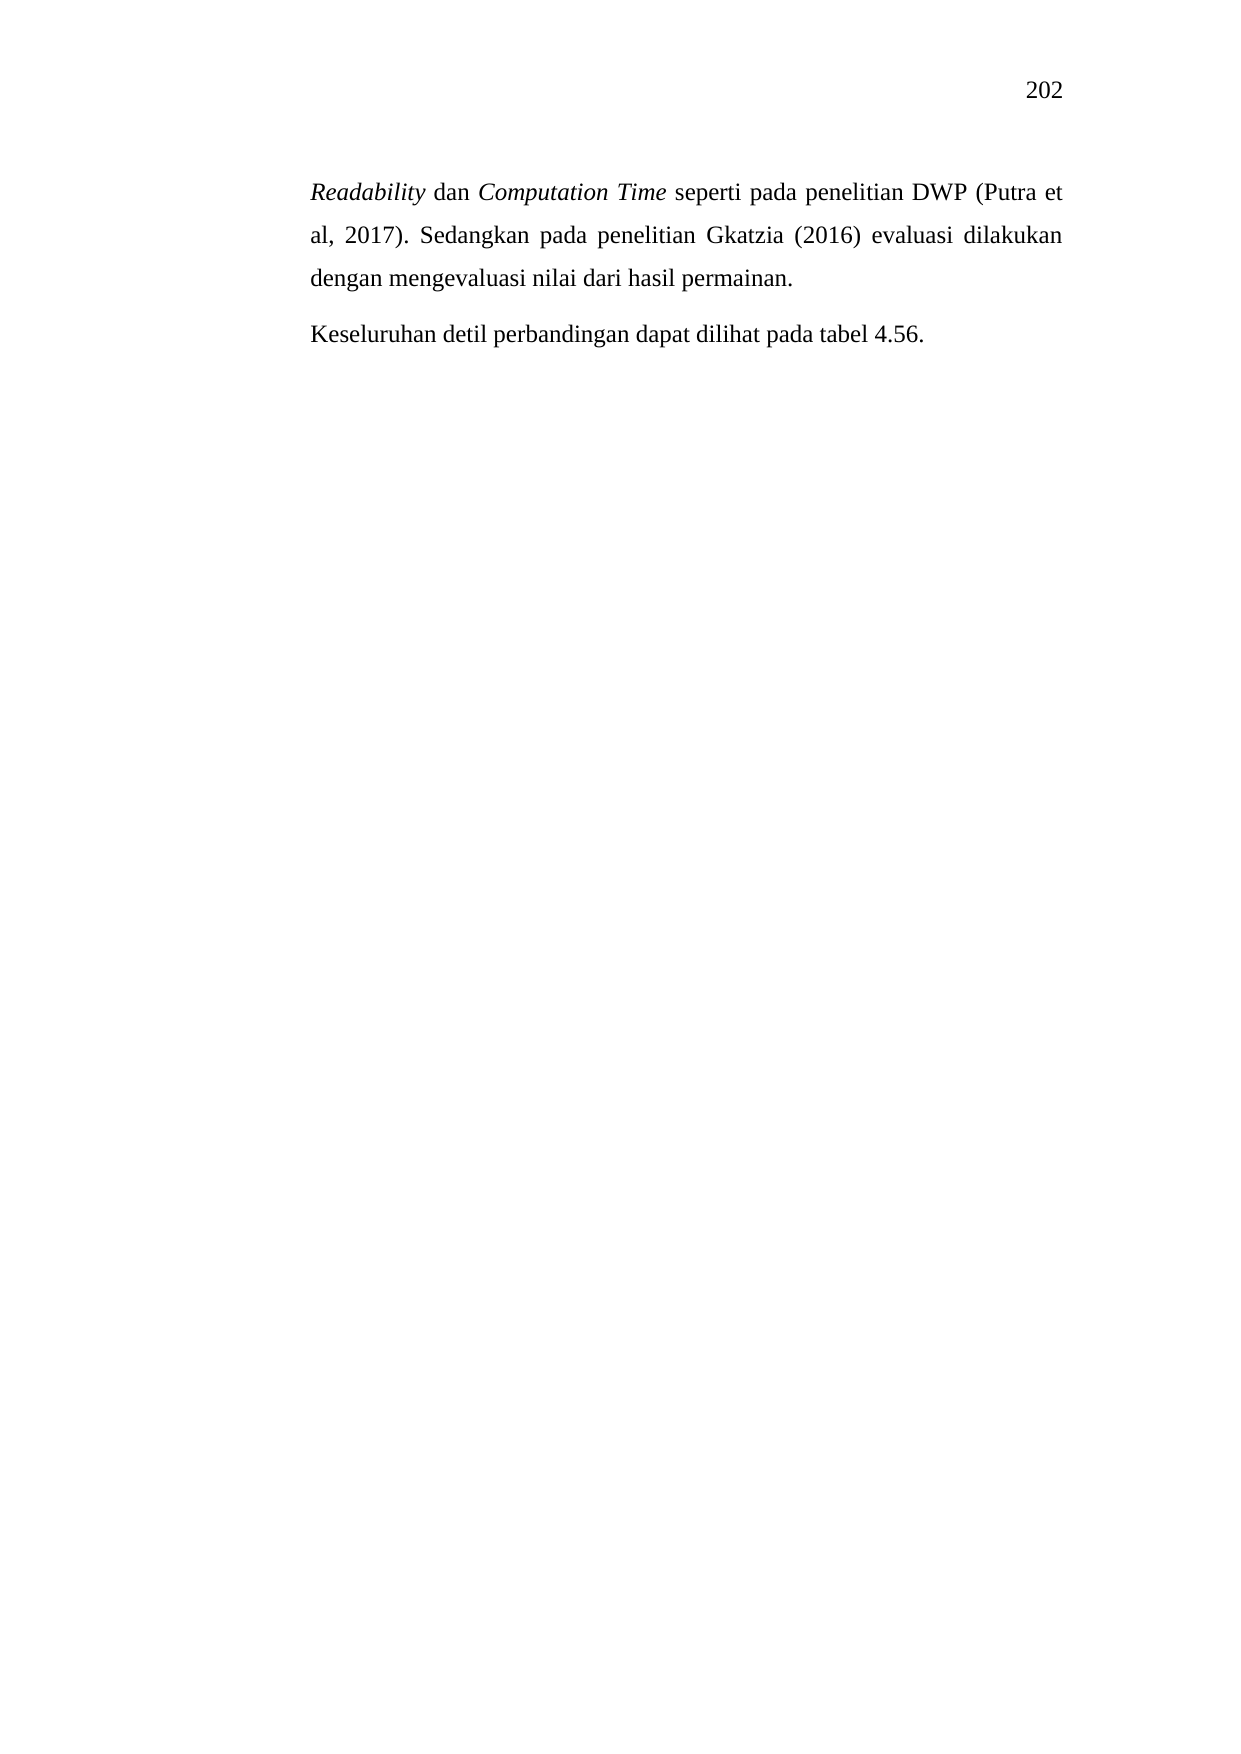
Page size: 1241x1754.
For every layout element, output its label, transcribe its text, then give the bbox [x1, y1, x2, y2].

text Keseluruhan detil perbandingan dapat dilihat pada tabel 4.56. [236, 319, 1063, 348]
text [310, 177, 1063, 292]
